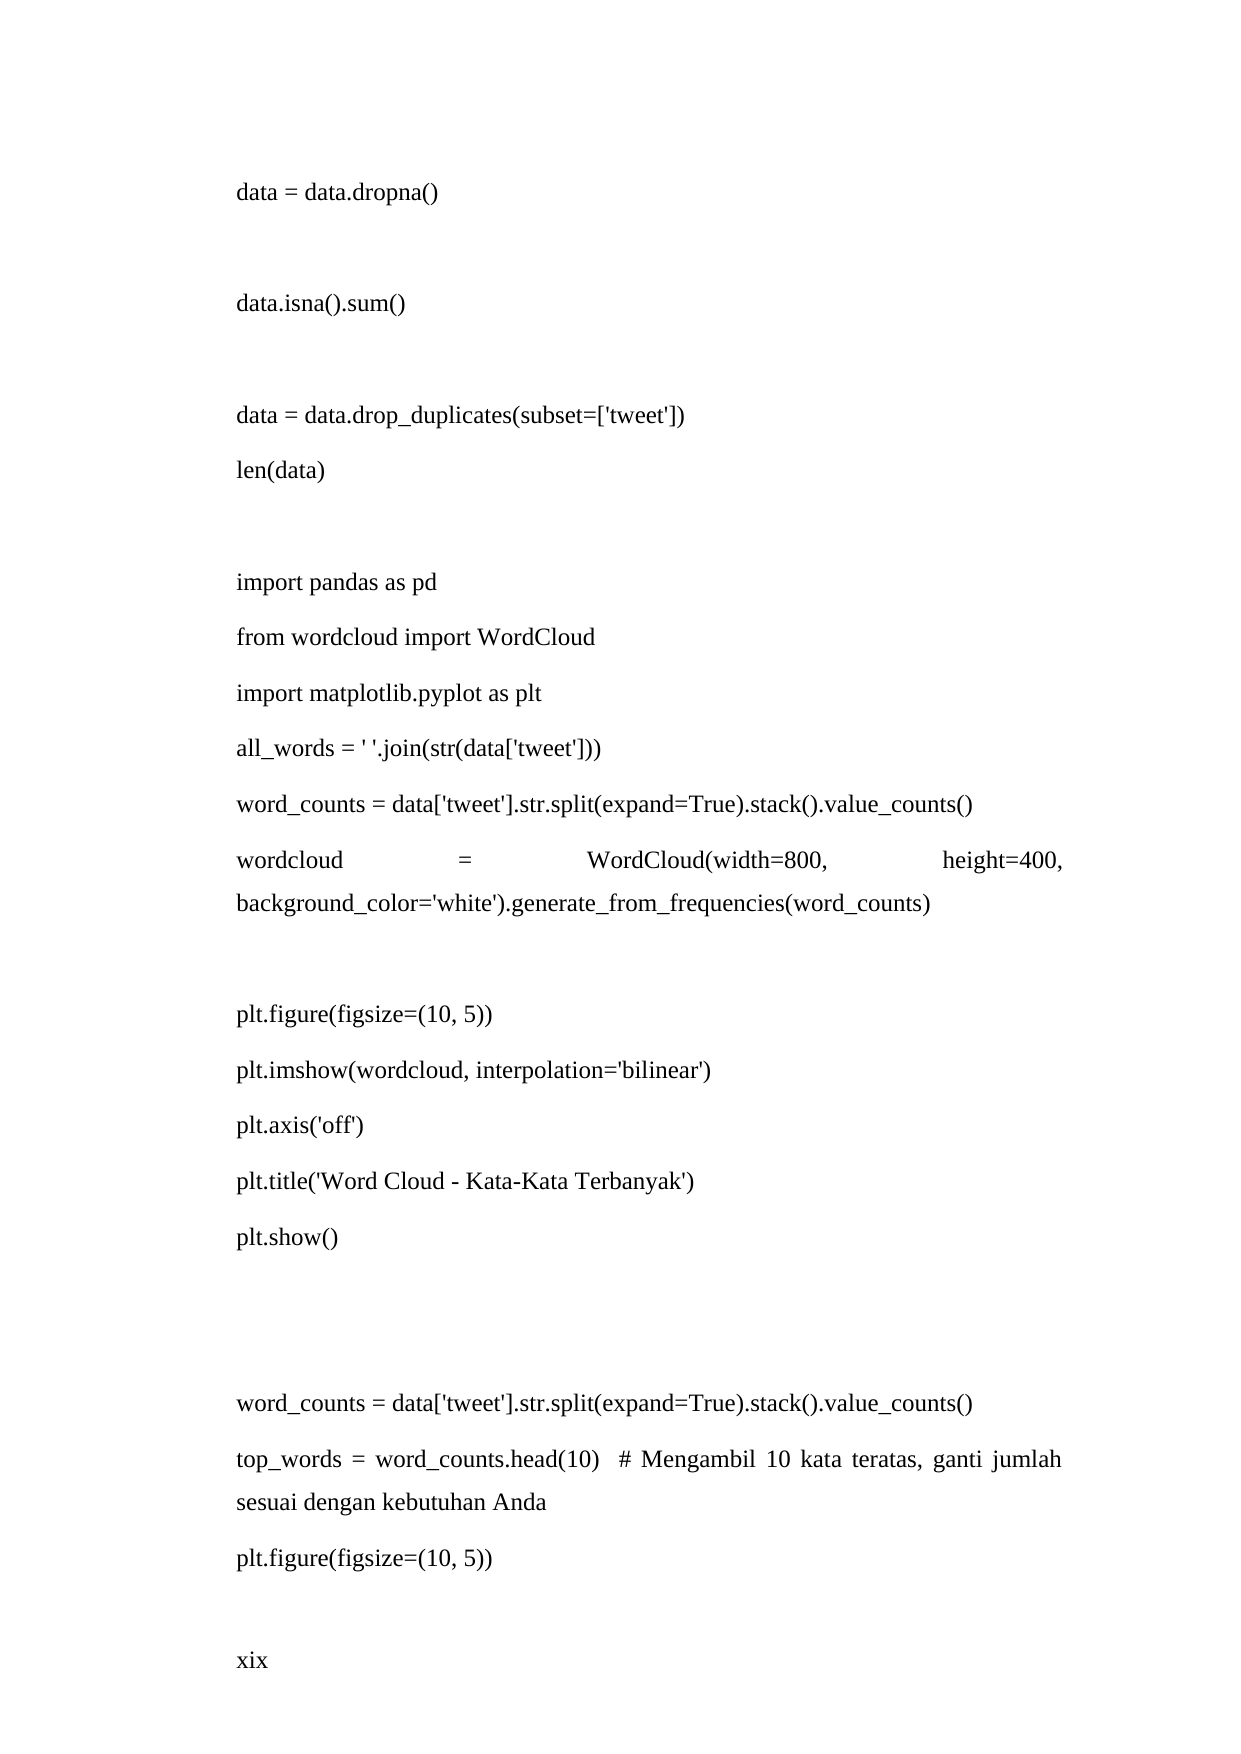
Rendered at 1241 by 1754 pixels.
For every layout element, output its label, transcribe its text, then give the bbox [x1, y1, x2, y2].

text plt.figure(figsize=(10, 5)) [236, 999, 1063, 1028]
text len(data) [236, 455, 1063, 484]
text word_counts = data['tweet'].str.split(expand=True).stack().value_counts() [236, 789, 1063, 818]
text word_counts = data['tweet'].str.split(expand=True).stack().value_counts() [236, 1388, 1063, 1417]
text data = data.drop_duplicates(subset=['tweet']) [236, 400, 1063, 428]
text import pandas as pd [236, 567, 1063, 595]
text all_words = ' '.join(str(data['tweet'])) [236, 733, 1063, 762]
text plt.axis('off') [236, 1110, 1063, 1139]
text plt.title('Word Cloud - Kata-Kata Terbanyak') [236, 1166, 1063, 1195]
text import matplotlib.pyplot as plt [236, 678, 1063, 707]
text wordcloud = WordCloud(width=800, height=400, background_color='white').generate_from_frequencies(word_counts) [236, 845, 1063, 917]
text from wordcloud import WordCloud [236, 622, 1063, 651]
text data.isna().sum() [236, 288, 1063, 317]
text plt.imshow(wordcloud, interpolation='bilinear') [236, 1055, 1063, 1083]
text plt.show() [236, 1222, 1063, 1250]
text data = data.dropna() [236, 177, 1063, 206]
text plt.figure(figsize=(10, 5)) [236, 1543, 1063, 1572]
text top_words = word_counts.head(10) # Mengambil 10 kata teratas, ganti jumlah sesuai dengan kebutuhan Anda [236, 1444, 1063, 1516]
